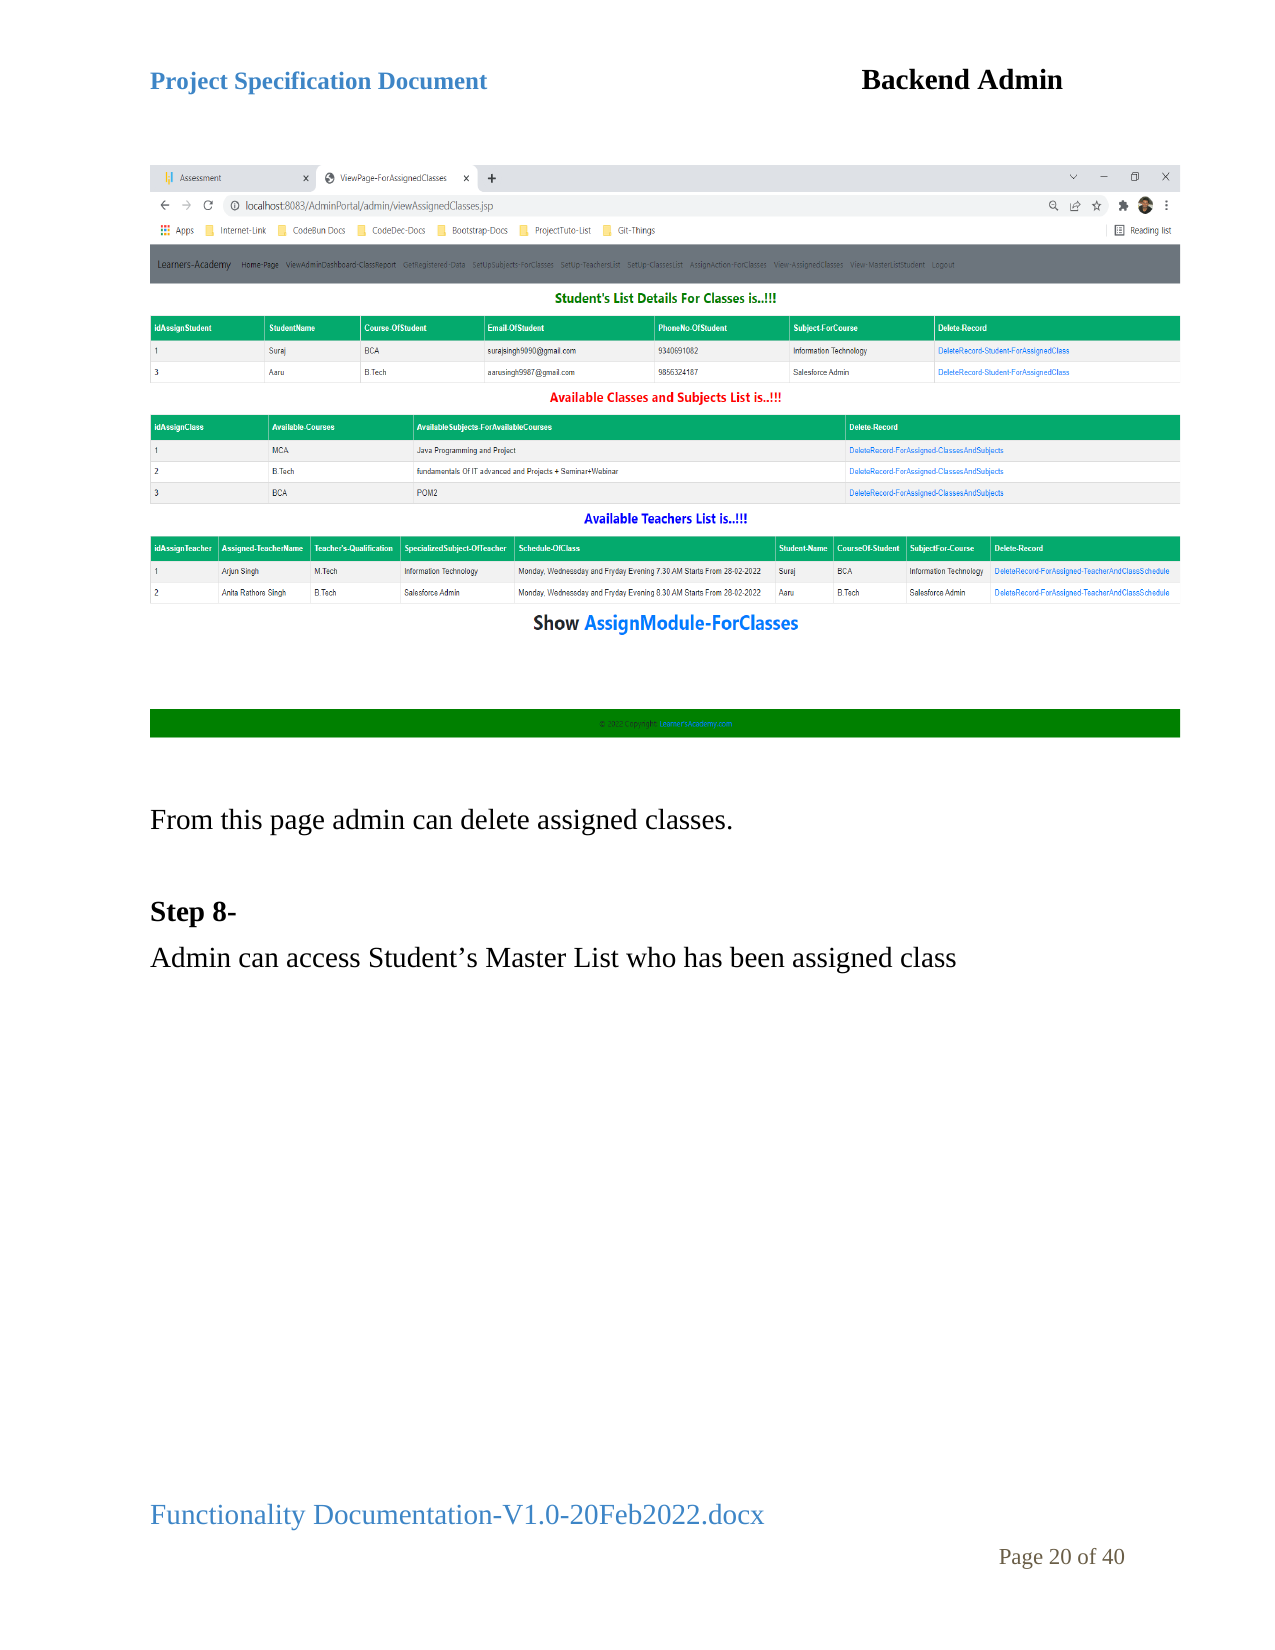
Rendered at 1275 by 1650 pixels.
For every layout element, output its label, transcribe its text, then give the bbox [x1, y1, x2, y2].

text Step 8- [150, 894, 1125, 927]
picture [150, 165, 1180, 744]
text Admin can access Student’s Master List who has been assigned class [150, 940, 1125, 973]
text From this page admin can delete assigned classes. [150, 802, 1125, 835]
